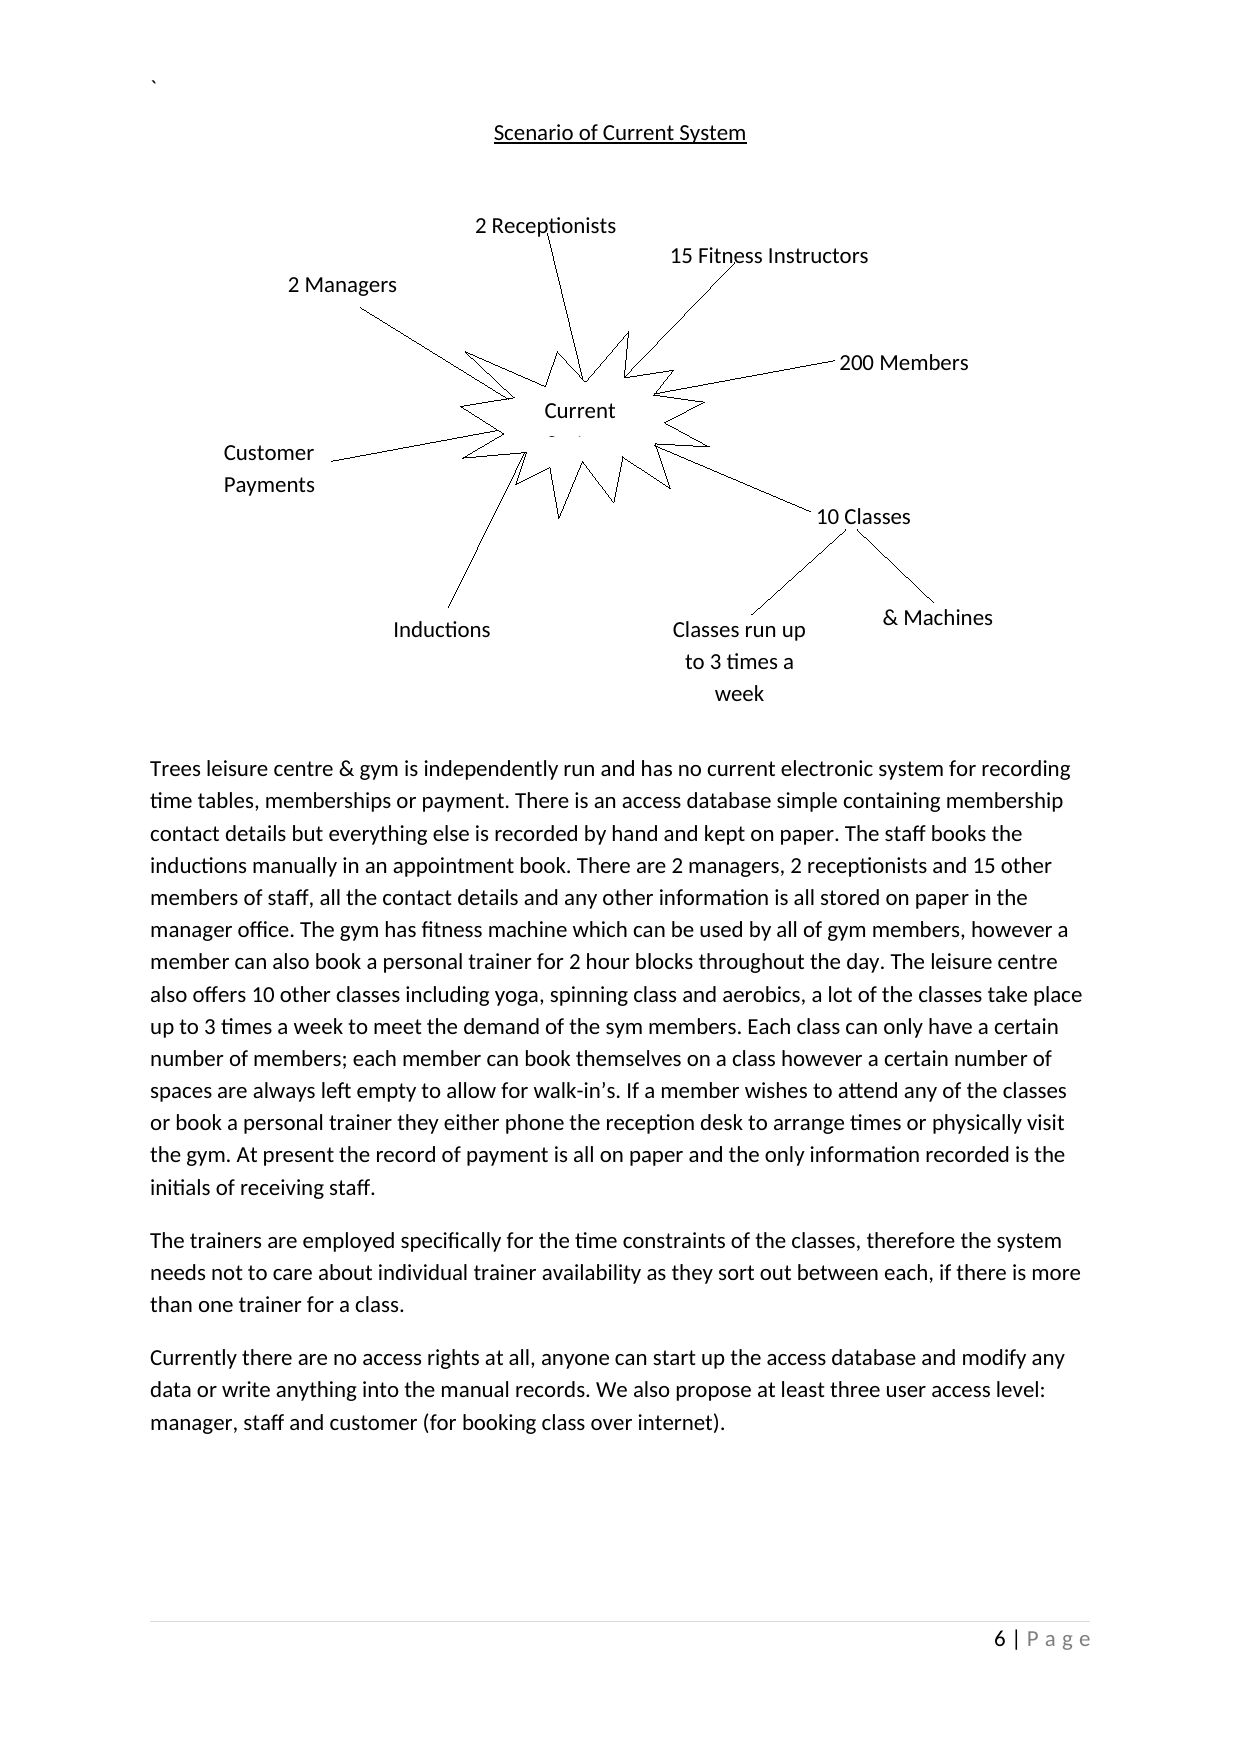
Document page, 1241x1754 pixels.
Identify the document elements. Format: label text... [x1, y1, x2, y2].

text The trainers are employed specifically for the time constraints of the classes, therefore the system needs not to care about individual trainer availability as they sort out between each, if there is more than one trainer for a class. [150, 1226, 1090, 1318]
text Scenario of Current System [150, 118, 1090, 146]
text Currently there are no access rights at all, anyone can start up the access database and modify any data or write anything into the manual records. We also propose at least three user access level: manager, staff and customer (for booking class over internet). [150, 1343, 1090, 1436]
text Trees leisure centre & gym is independently run and has no current electronic system for recording time tables, memberships or payment. There is an access database simple containing membership contact details but everything else is recorded by hand and kept on paper. The staff books the inductions manually in an appointment book. There are 2 managers, 2 receptionists and 15 other members of staff, all the contact details and any other information is all stored on paper in the manager office. The gym has fitness machine which can be used by all of gym members, however a member can also book a personal trainer for 2 hour blocks throughout the day. The leisure centre also offers 10 other classes including yoga, spinning class and aerobics, a lot of the classes take place up to 3 times a week to meet the demand of the sym members. Each class can only have a certain number of members; each member can book themselves on a class however a certain number of spaces are always left empty to allow for walk-in’s. If a member wishes to attend any of the classes or book a personal trainer they either phone the reception desk to arrange times or physically visit the gym. At present the record of payment is all on paper and the only information recorded is the initials of receiving staff. [150, 754, 1090, 1201]
